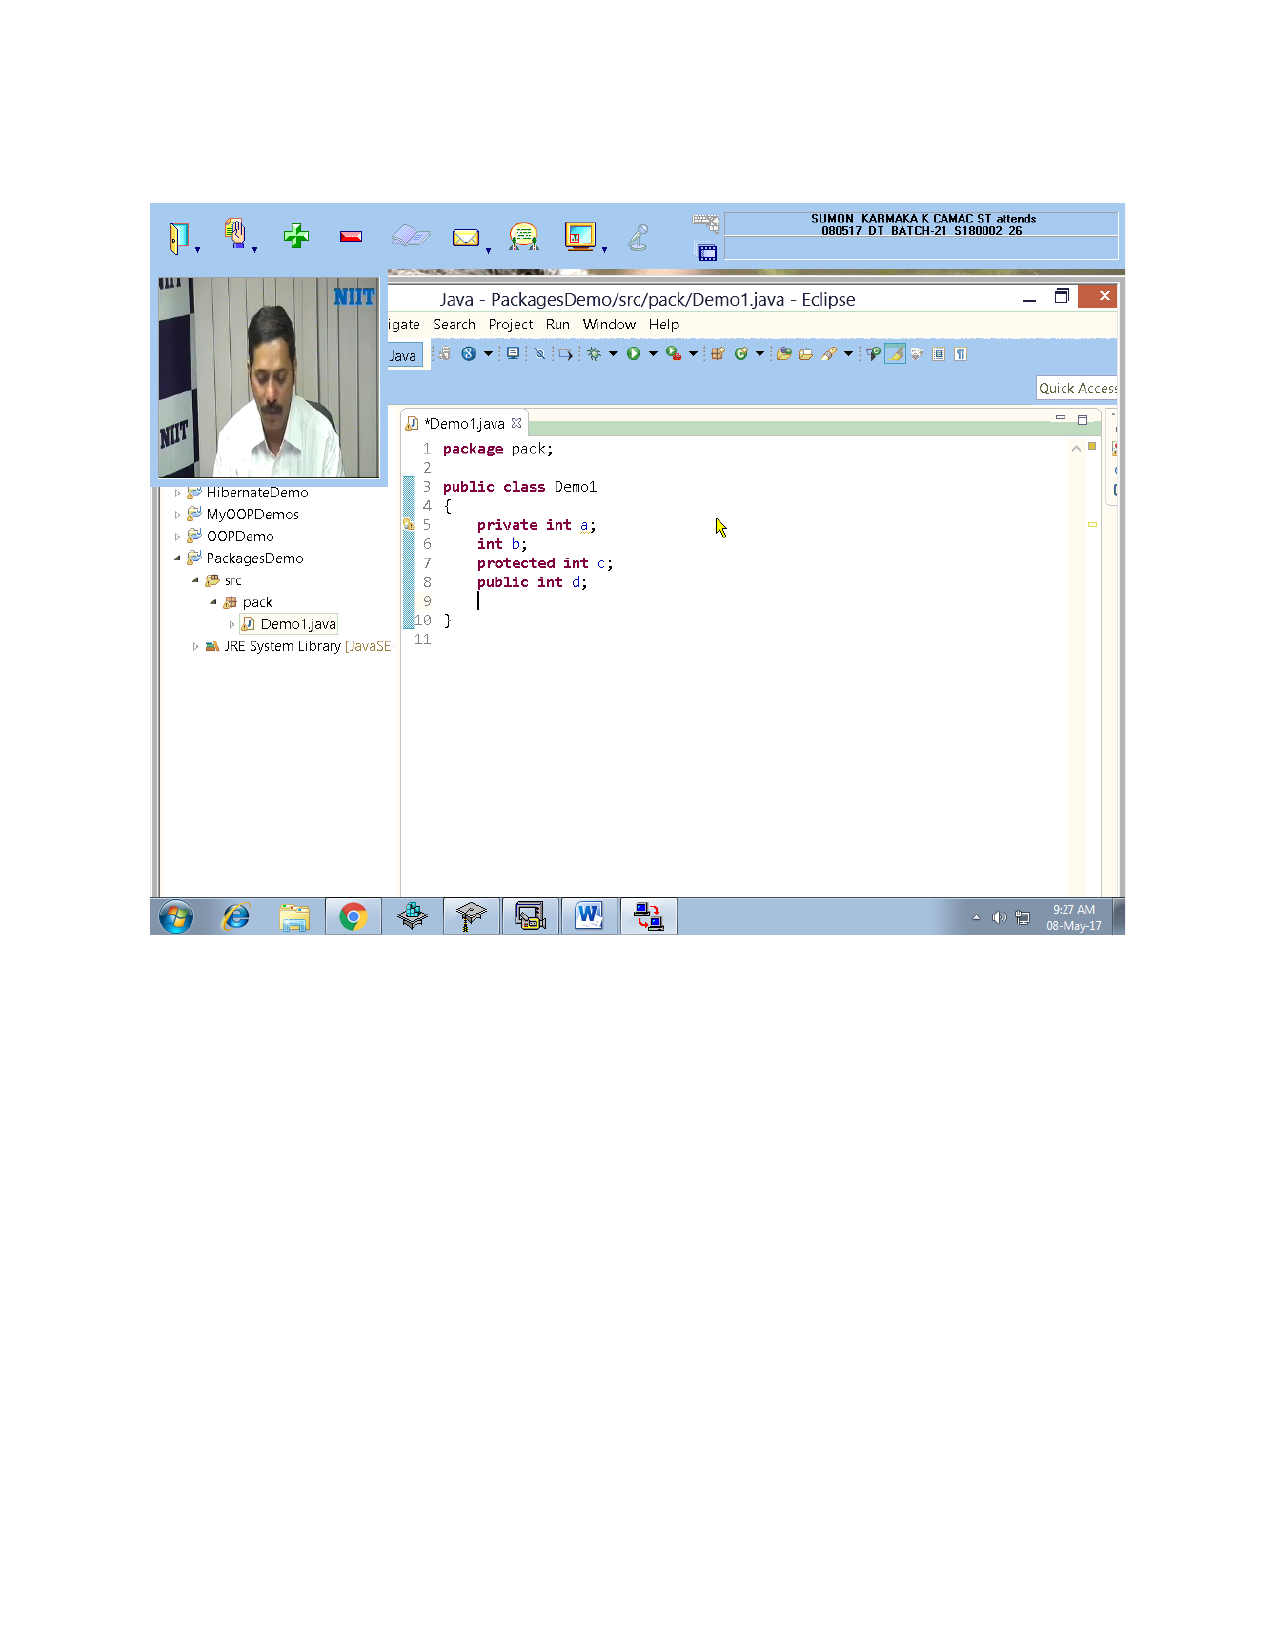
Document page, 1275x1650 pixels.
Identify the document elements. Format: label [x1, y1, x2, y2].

picture [150, 203, 1125, 935]
